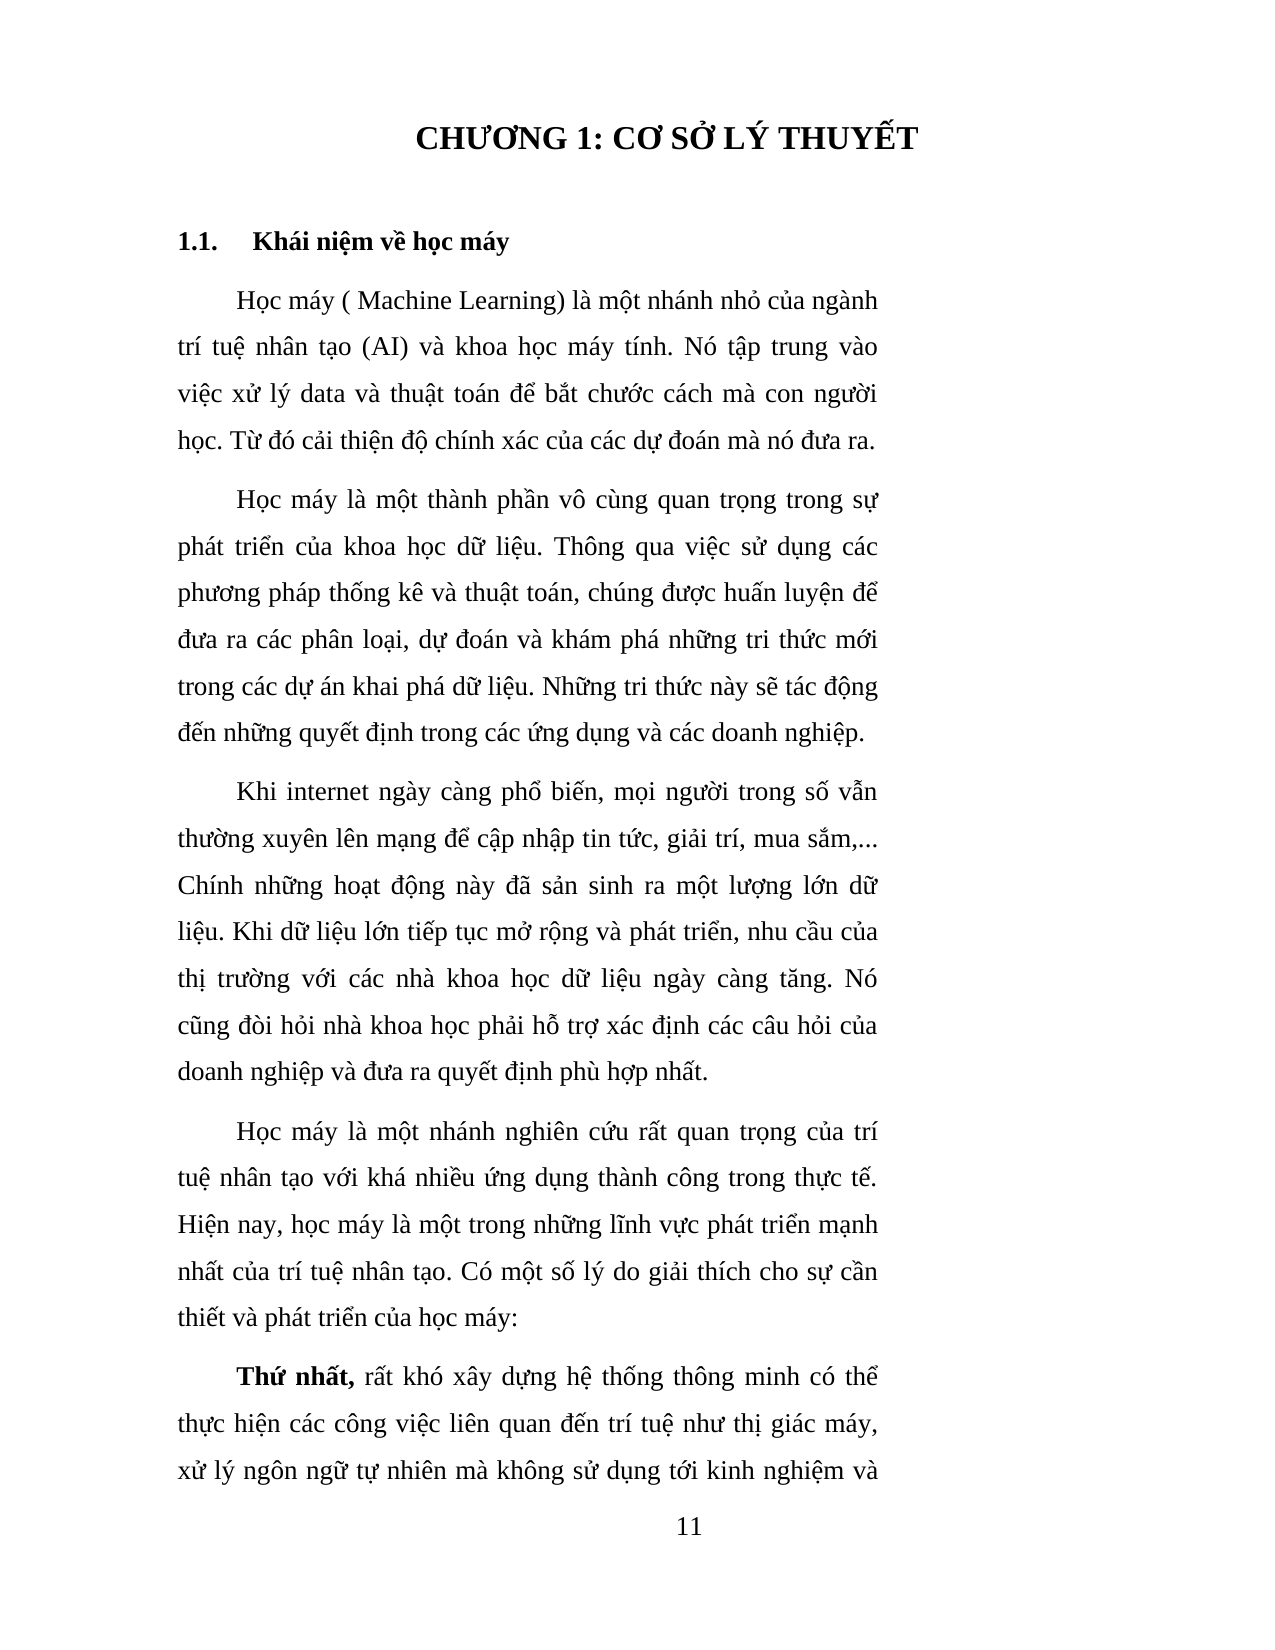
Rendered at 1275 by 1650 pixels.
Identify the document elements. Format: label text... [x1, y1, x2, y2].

text Học máy là một thành phần vô cùng quan trọng trong sự phát triển của khoa học dữ liệu. Thông qua việc sử dụng các phương pháp thống kê và thuật toán, chúng được huấn luyện để đưa ra các phân loại, dự đoán và khám phá những tri thức mới trong các dự án khai phá dữ liệu. Những tri thức này sẽ tác động đến những quyết định trong các ứng dụng và các doanh nghiệp. [177, 483, 879, 747]
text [177, 1361, 879, 1485]
text Khi internet ngày càng phổ biến, mọi người trong số vẫn thường xuyên lên mạng để cập nhập tin tức, giải trí, mua sắm,... Chính những hoạt động này đã sản sinh ra một lượng lớn dữ liệu. Khi dữ liệu lớn tiếp tục mở rộng và phát triển, nhu cầu của thị trường với các nhà khoa học dữ liệu ngày càng tăng. Nó cũng đòi hỏi nhà khoa học phải hỗ trợ xác định các câu hỏi của doanh nghiệp và đưa ra quyết định phù hợp nhất. [177, 776, 879, 1087]
subtitle CHƯƠNG 1: CƠ SỞ LÝ THUYẾT [177, 118, 1156, 156]
text Học máy là một nhánh nghiên cứu rất quan trọng của trí tuệ nhân tạo với khá nhiều ứng dụng thành công trong thực tế. Hiện nay, học máy là một trong những lĩnh vực phát triển mạnh nhất của trí tuệ nhân tạo. Có một số lý do giải thích cho sự cần thiết và phát triển của học máy: [177, 1115, 879, 1332]
list Khái niệm về học máy [177, 225, 1157, 256]
text Học máy ( Machine Learning) là một nhánh nhỏ của ngành trí tuệ nhân tạo (AI) và khoa học máy tính. Nó tập trung vào việc xử lý data và thuật toán để bắt chước cách mà con người học. Từ đó cải thiện độ chính xác của các dự đoán mà nó đưa ra. [177, 284, 879, 455]
